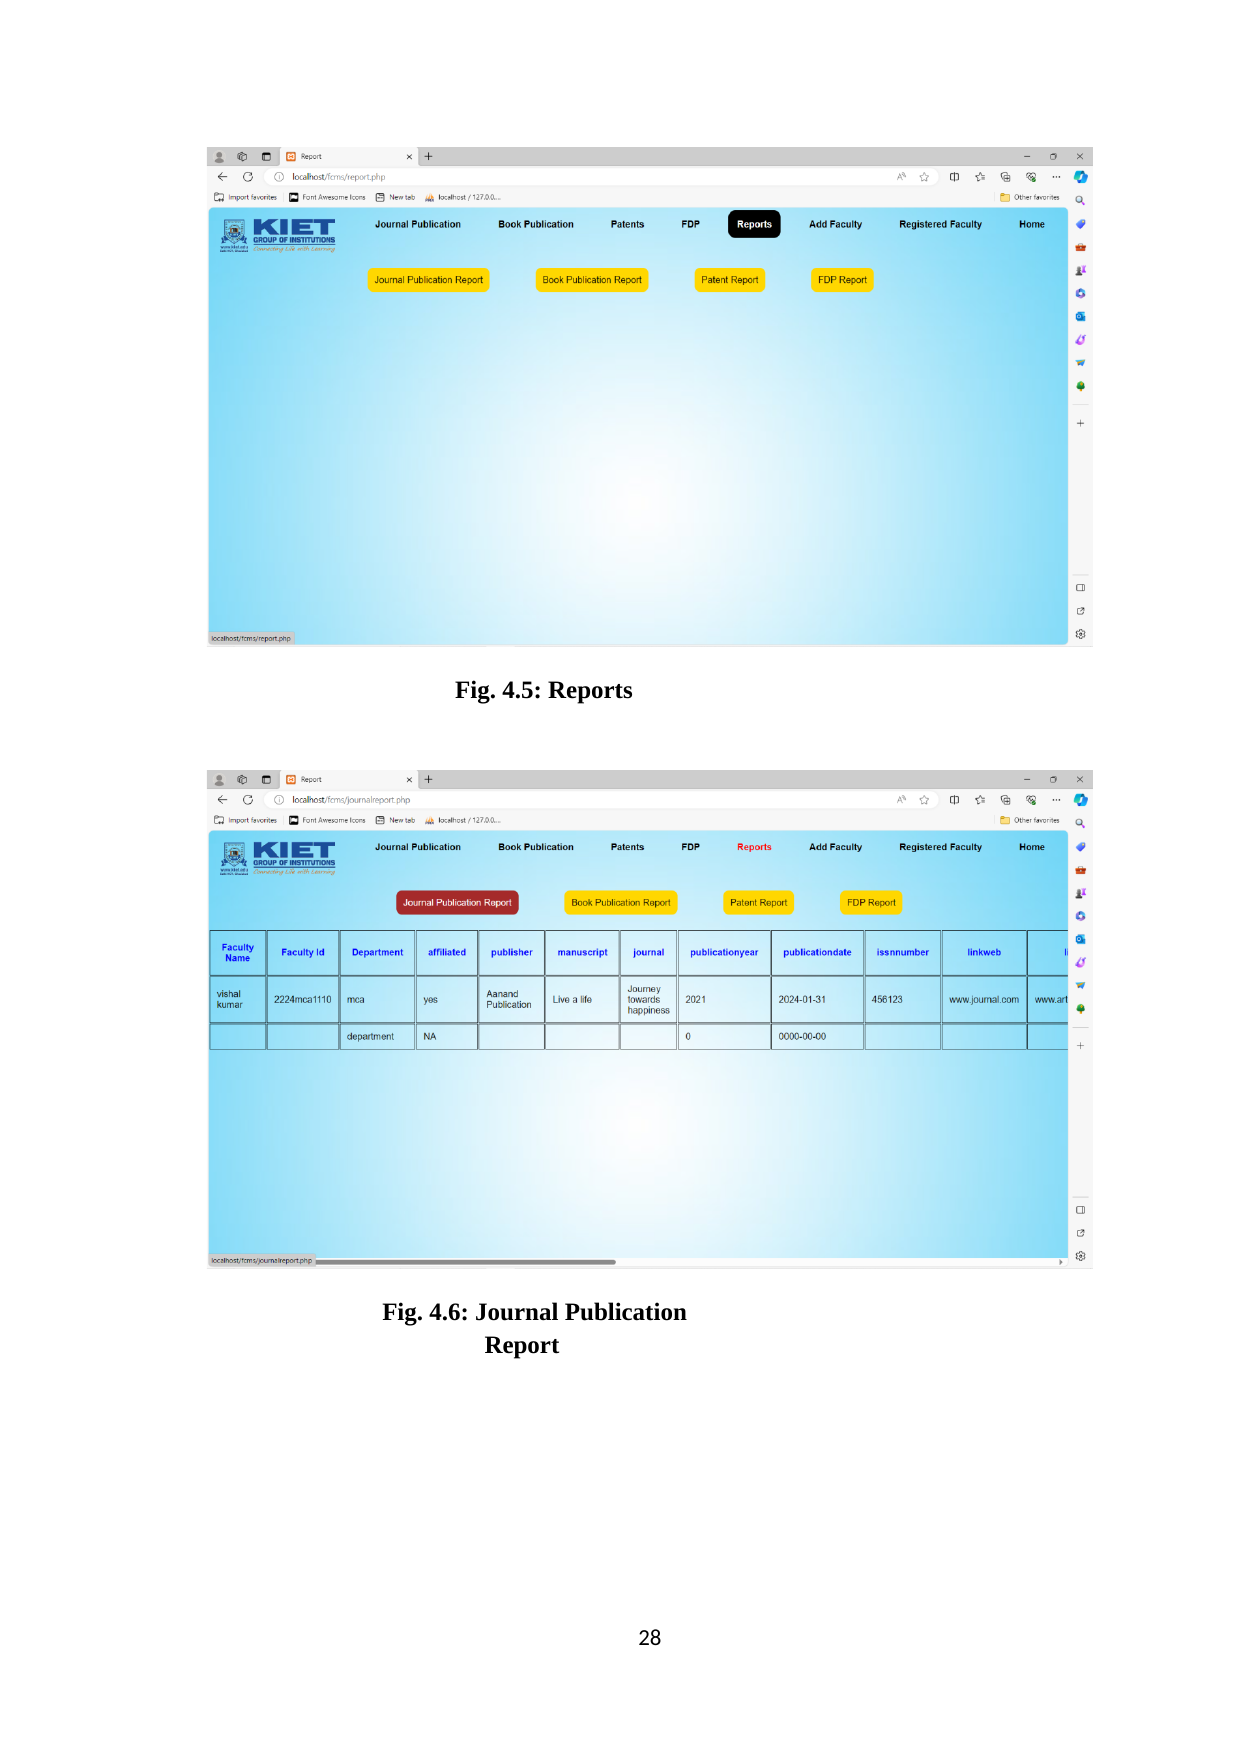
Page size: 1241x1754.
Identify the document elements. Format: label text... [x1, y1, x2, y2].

text Fig. 4.5: Reports [282, 675, 704, 703]
picture [206, 147, 1093, 647]
picture [206, 770, 1093, 1269]
text Fig. 4.6: Journal Publication Report [340, 1297, 704, 1359]
